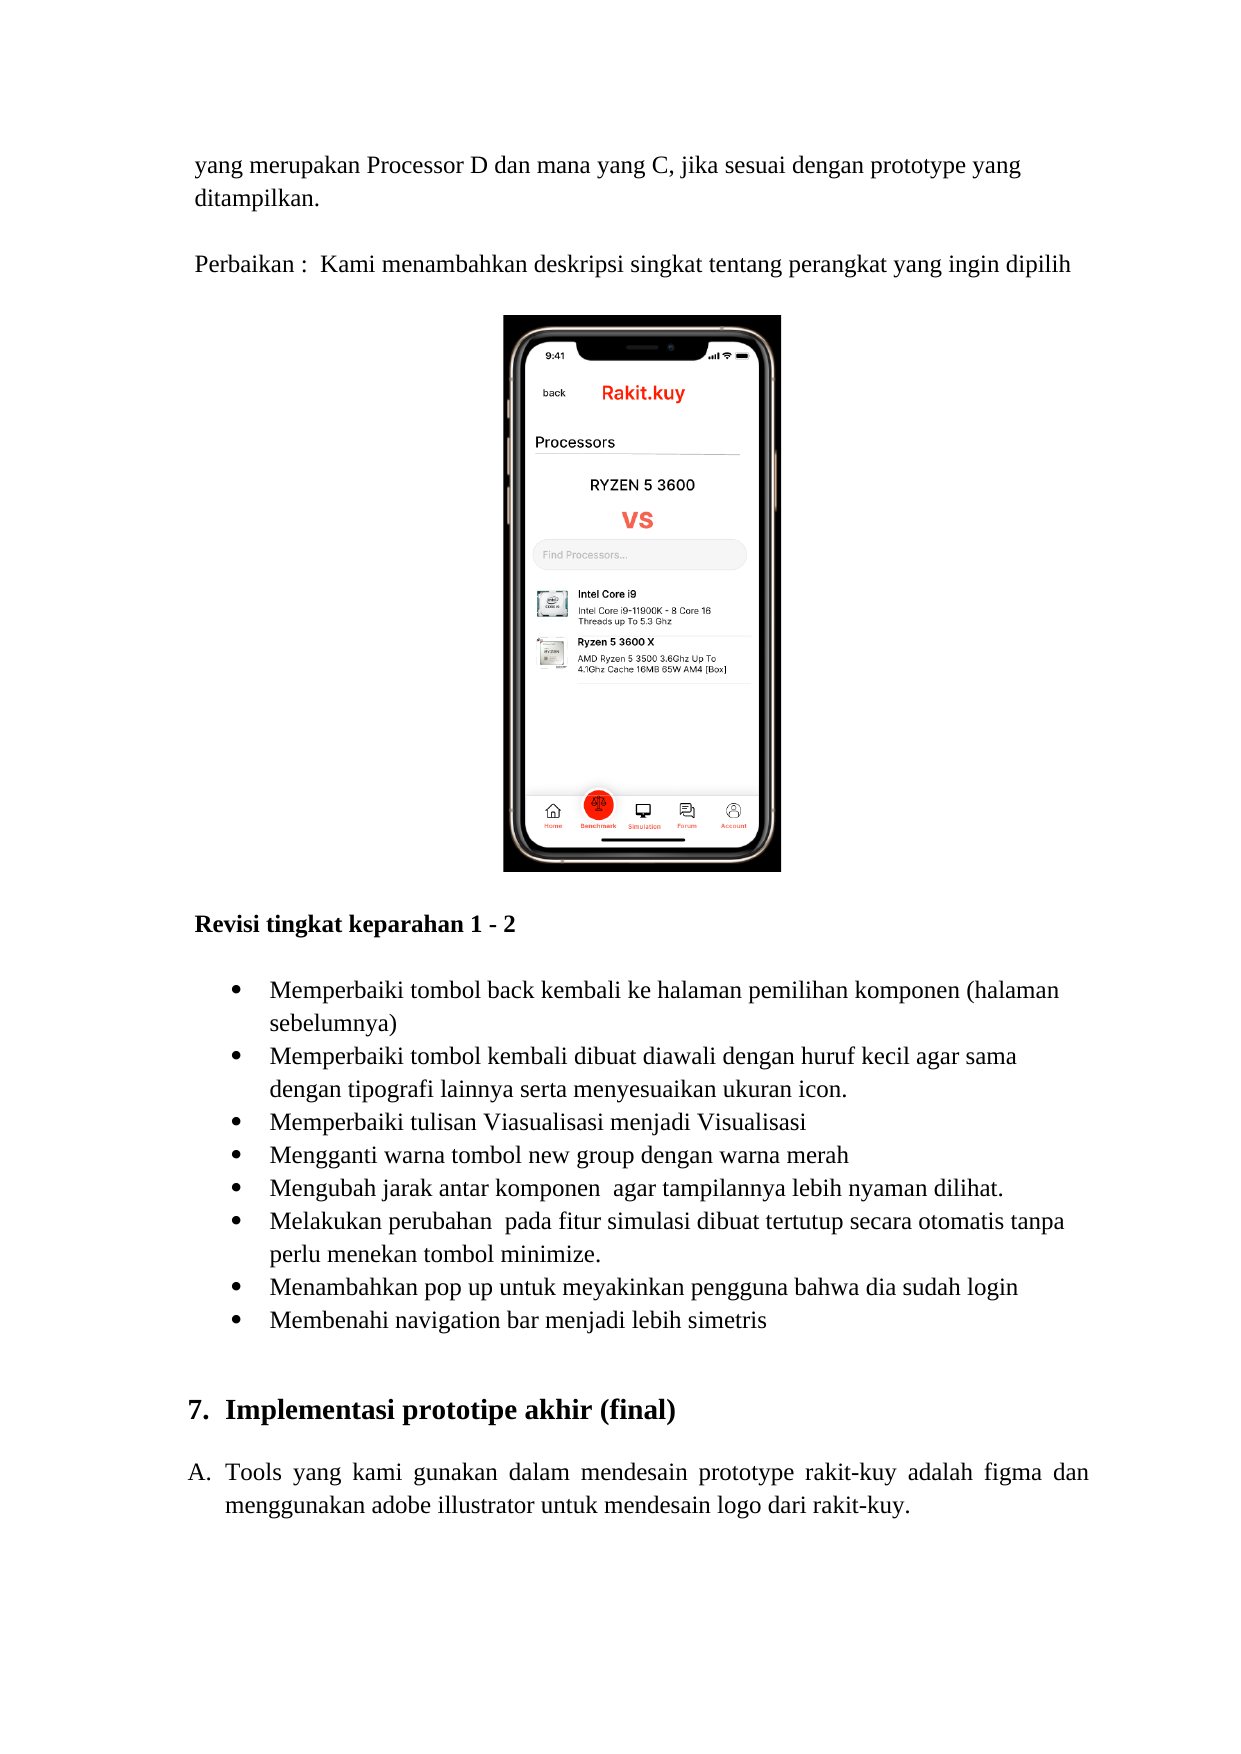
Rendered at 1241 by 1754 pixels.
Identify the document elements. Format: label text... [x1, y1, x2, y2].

list Melakukan perubahan pada fitur simulasi dibuat tertutup secara otomatis tanpa perlu menekan tombol minimize. [232, 1206, 1090, 1268]
list Memperbaiki tombol kembali dibuat diawali dengan huruf kecil agar sama dengan tipografi lainnya serta menyesuaikan ukuran icon. [232, 1041, 1090, 1103]
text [194, 150, 1090, 212]
picture [503, 315, 782, 872]
list Memperbaiki tulisan Viasualisasi menjadi Visualisasi [232, 1107, 1090, 1136]
text Revisi tingkat keparahan 1 - 2 [194, 909, 1090, 938]
list Tools yang kami gunakan dalam mendesain prototype rakit-kuy adalah figma dan menggunakan adobe illustrator untuk mendesain logo dari rakit-kuy. [187, 1457, 1090, 1519]
list Menambahkan pop up untuk meyakinkan pengguna bahwa dia sudah login [232, 1272, 1090, 1301]
list Mengubah jarak antar komponen agar tampilannya lebih nyaman dilihat. [232, 1173, 1090, 1202]
list Mengganti warna tombol new group dengan warna merah [232, 1140, 1090, 1169]
text Perbaikan : Kami menambahkan deskripsi singkat tentang perangkat yang ingin dipilih [194, 249, 1090, 278]
list Membenahi navigation bar menjadi lebih simetris [232, 1305, 1090, 1334]
subtitle Implementasi prototipe akhir (final) [187, 1392, 1090, 1426]
list Memperbaiki tombol back kembali ke halaman pemilihan komponen (halaman sebelumnya) [232, 975, 1090, 1037]
